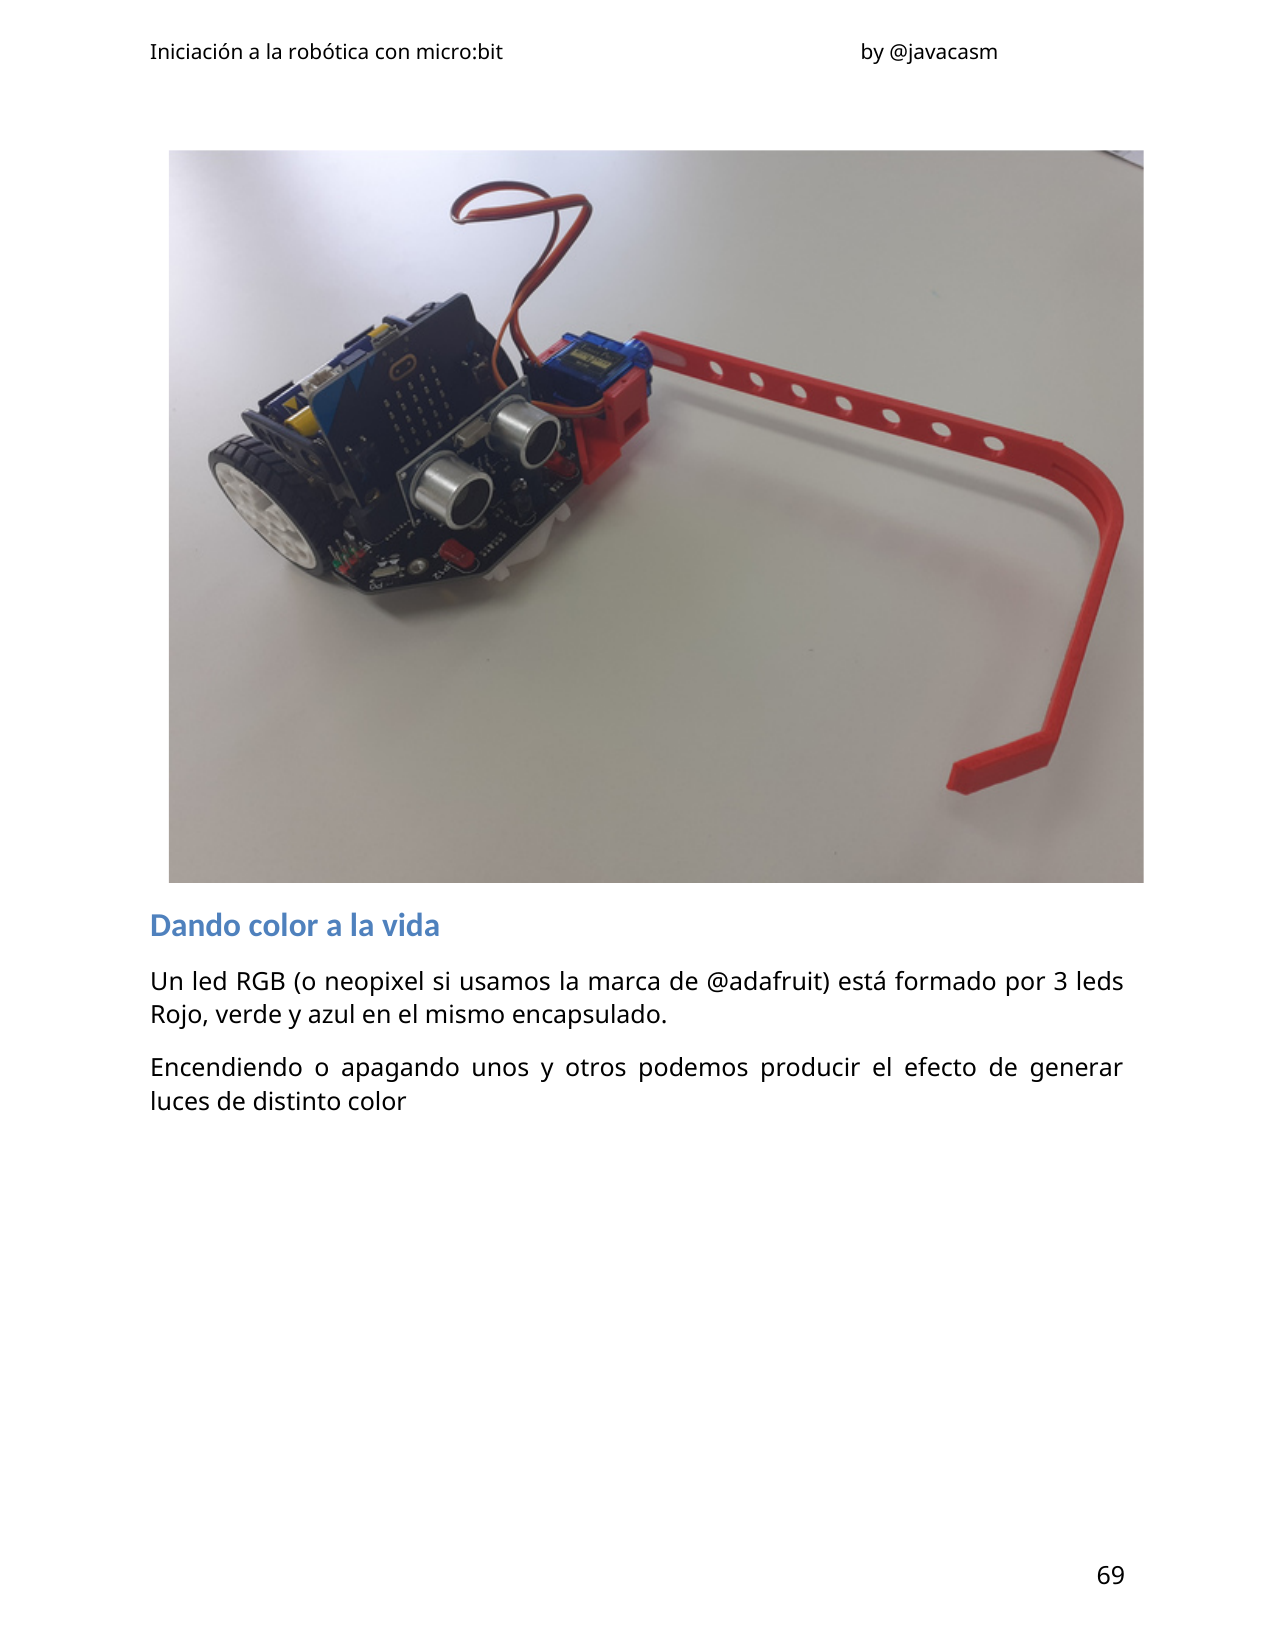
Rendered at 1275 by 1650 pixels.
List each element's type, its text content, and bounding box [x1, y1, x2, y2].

subtitle Dando color a la vida [150, 904, 1125, 944]
text Un led RGB (o neopixel si usamos la marca de @adafruit) está formado por 3 leds Rojo, verde y azul en el mismo encapsulado. [150, 963, 1125, 1031]
picture [168, 150, 1144, 883]
text Encendiendo o apagando unos y otros podemos producir el efecto de generar luces de distinto color [150, 1050, 1125, 1118]
